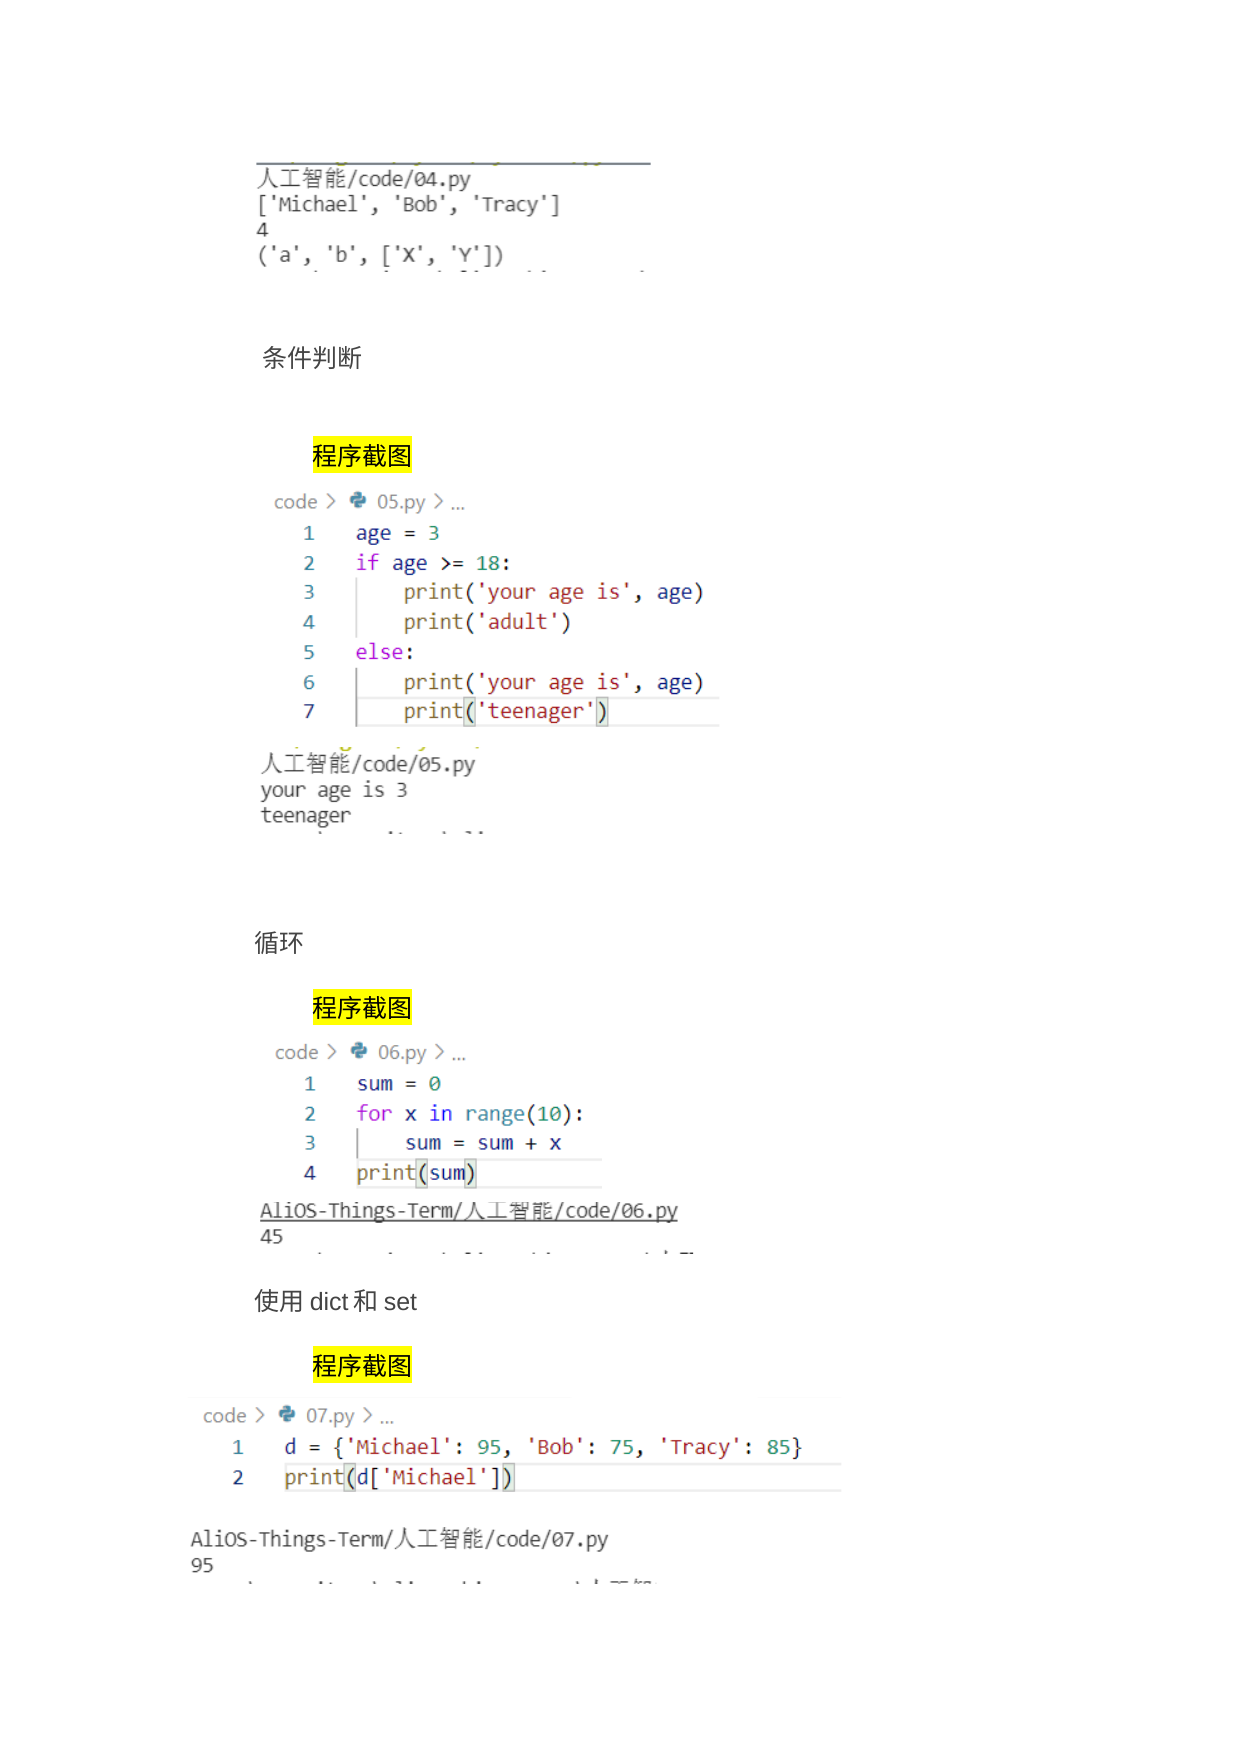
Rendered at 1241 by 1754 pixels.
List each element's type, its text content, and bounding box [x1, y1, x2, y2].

text 条件判断 [187, 324, 1053, 389]
picture [254, 1039, 602, 1195]
picture [187, 1527, 657, 1584]
picture [254, 162, 651, 272]
text 使用dict和set [211, 1267, 1053, 1332]
text 循环 [211, 909, 1053, 974]
list 程序截图 [187, 1332, 1053, 1397]
picture [253, 487, 720, 742]
list 程序截图 [187, 974, 1053, 1039]
picture [253, 747, 494, 834]
picture [187, 1397, 842, 1516]
list 程序截图 [187, 422, 1053, 487]
picture [254, 1202, 694, 1254]
